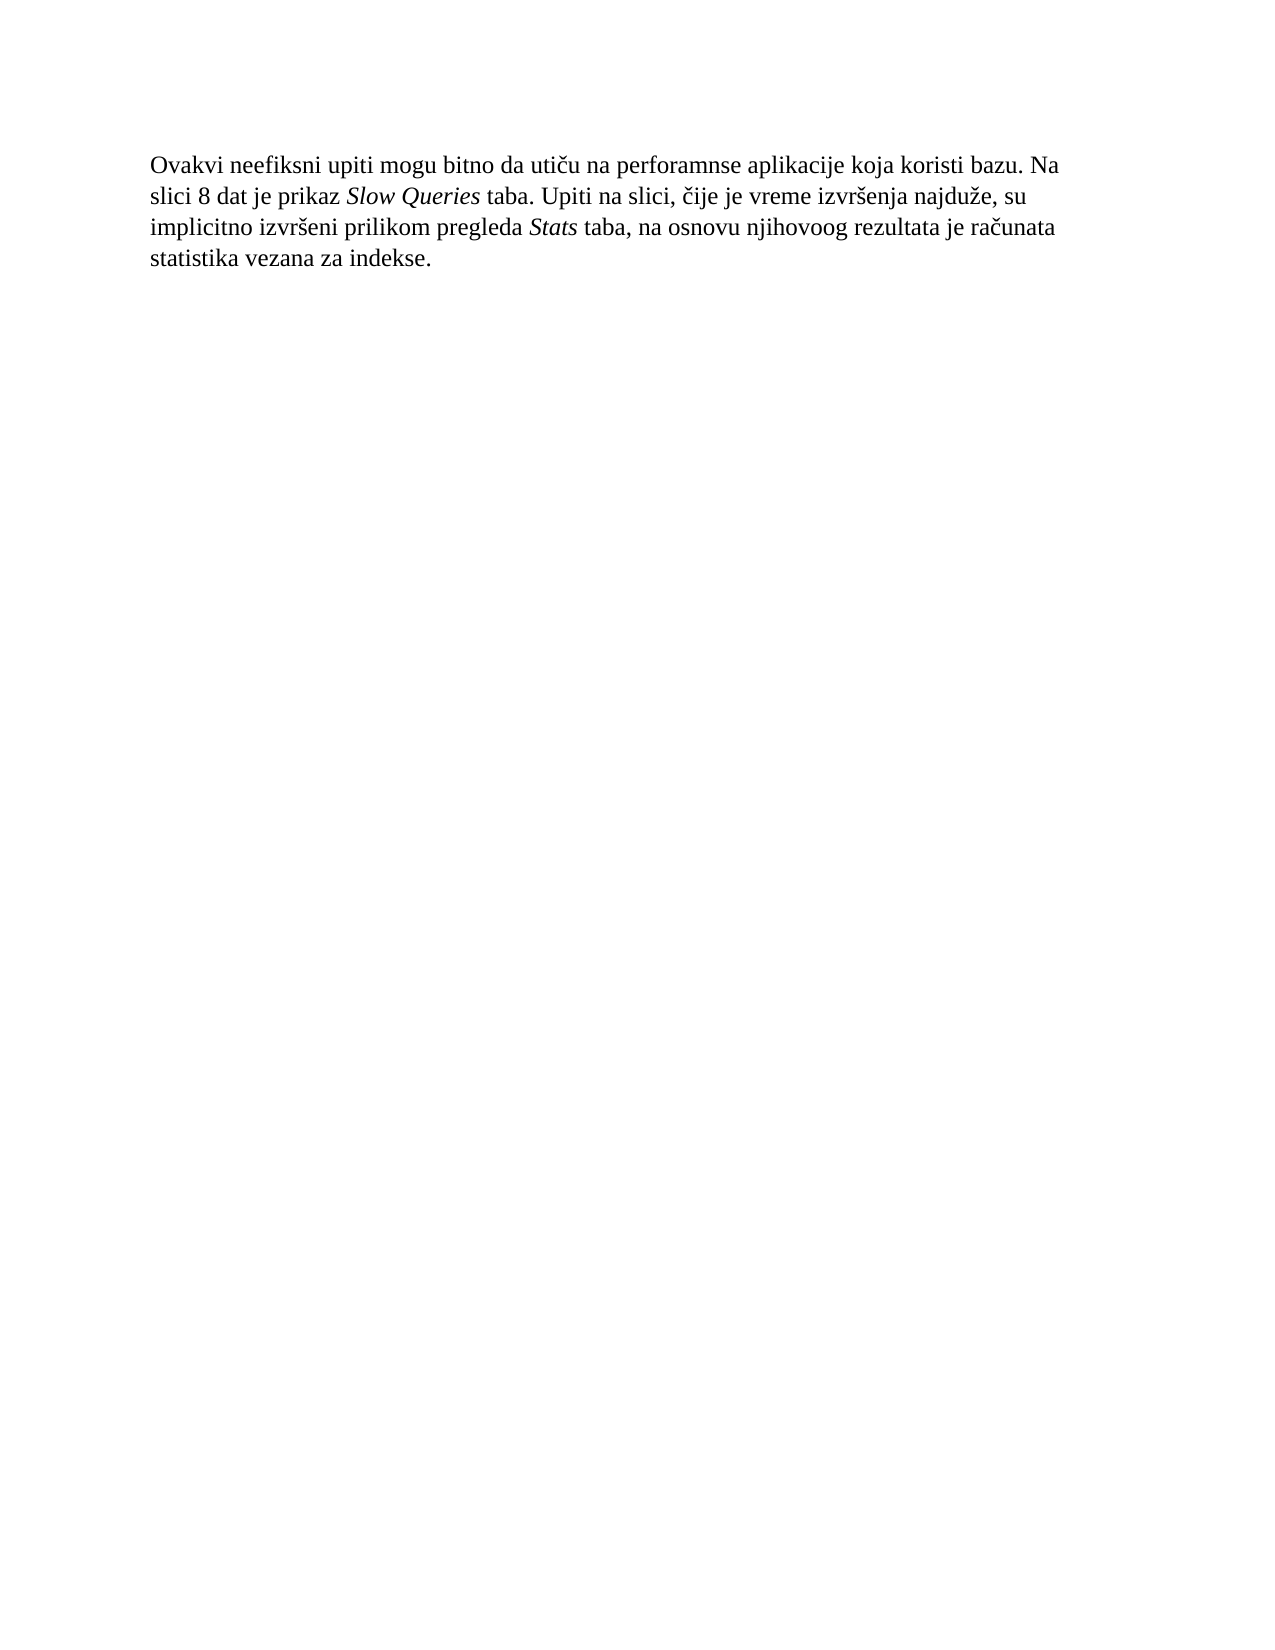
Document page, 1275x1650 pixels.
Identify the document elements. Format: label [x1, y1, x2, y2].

text [150, 150, 1106, 272]
